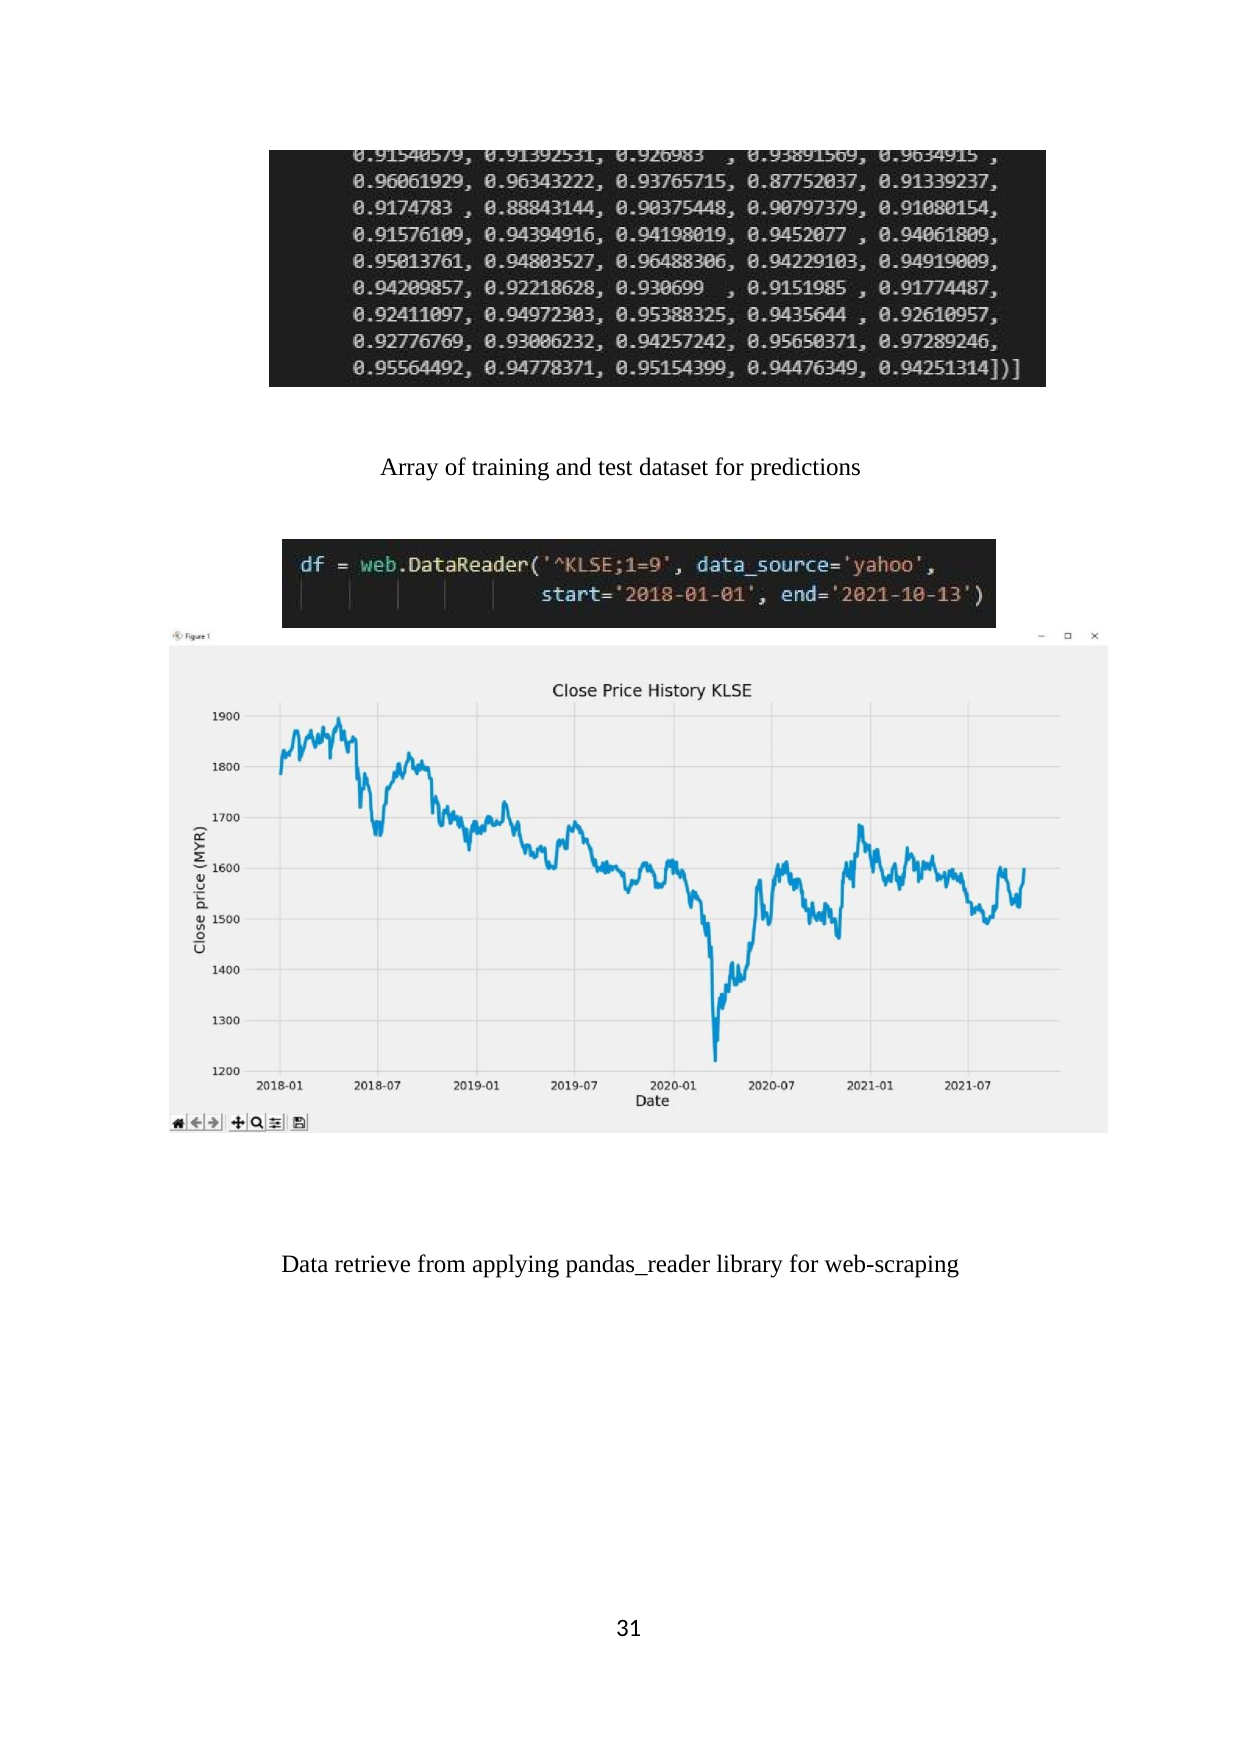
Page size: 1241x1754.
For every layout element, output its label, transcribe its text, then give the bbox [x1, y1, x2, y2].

picture [268, 150, 1046, 387]
text Array of training and test dataset for predictions [380, 452, 1110, 481]
text Data retrieve from applying pandas_reader library for web-scraping [281, 1249, 1110, 1278]
picture [168, 538, 1108, 1133]
